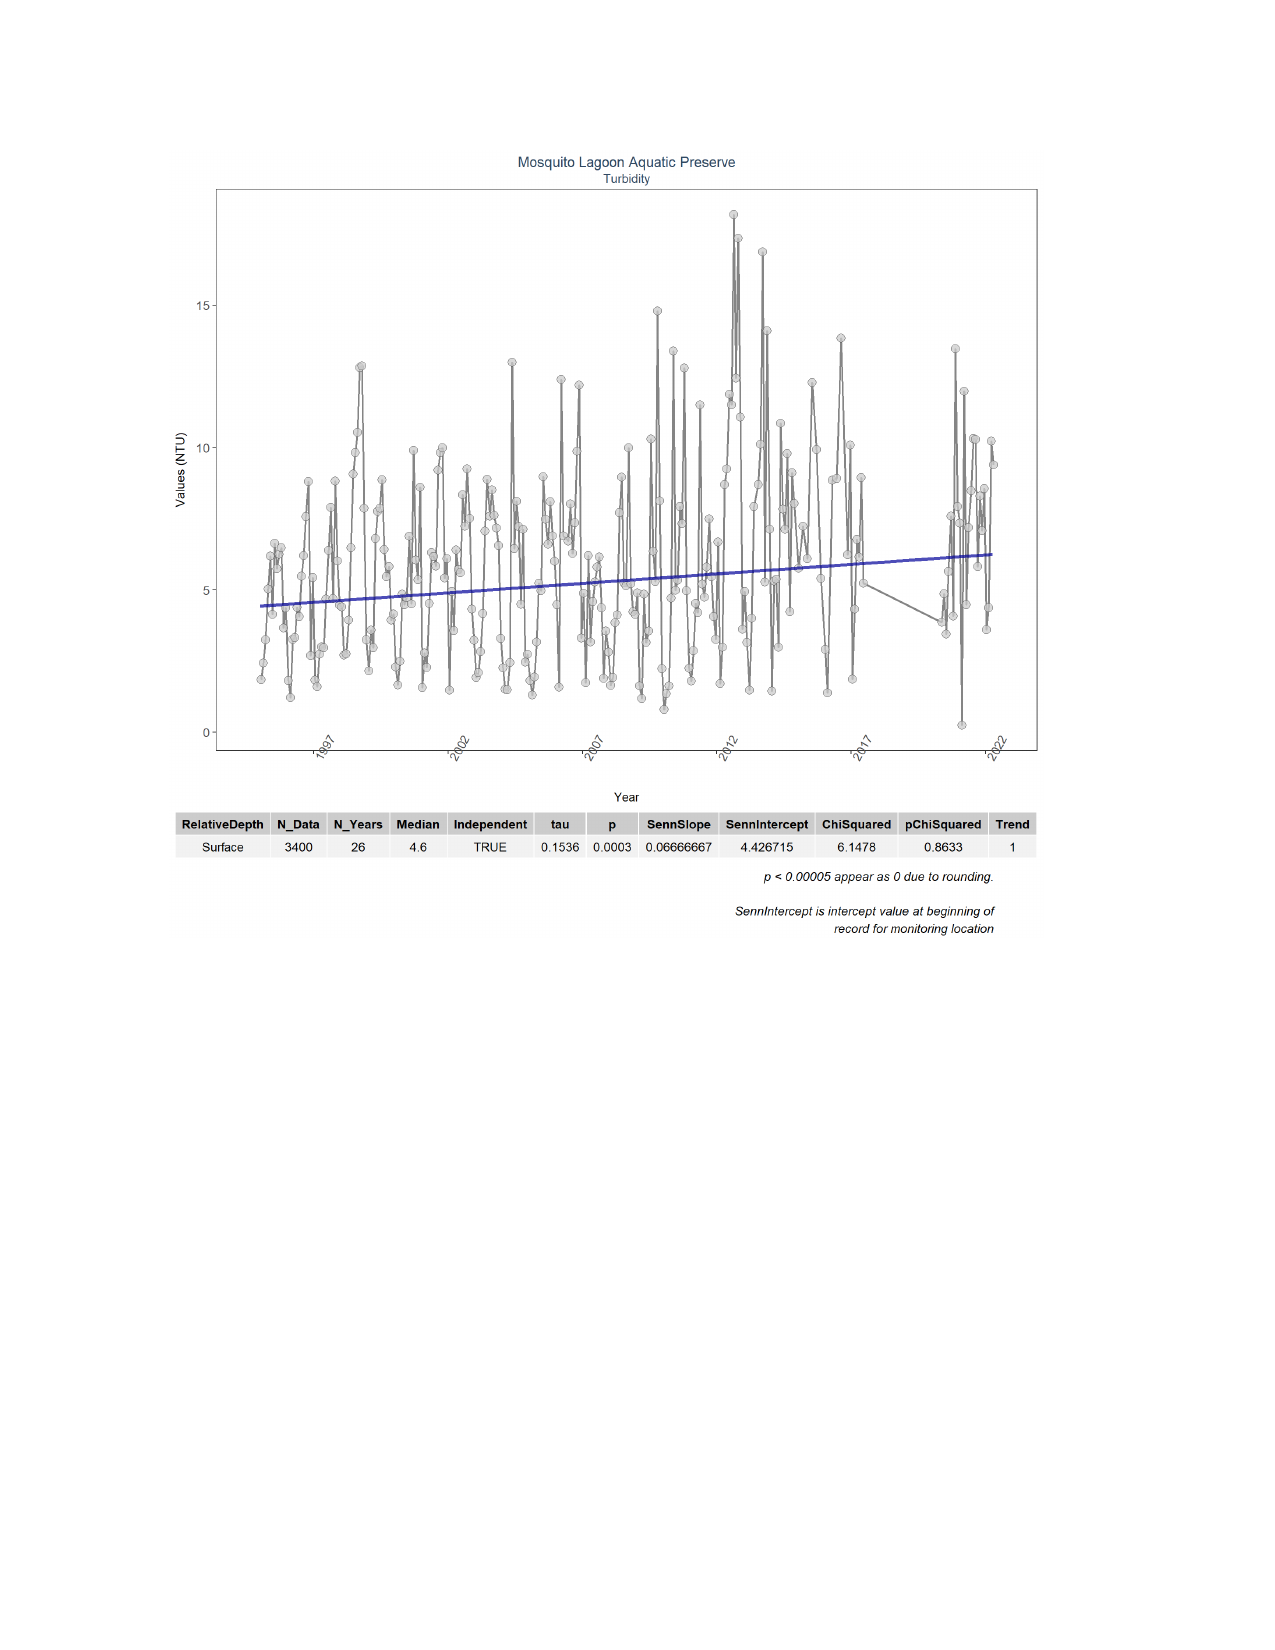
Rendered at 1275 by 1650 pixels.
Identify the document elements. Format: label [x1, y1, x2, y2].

picture [168, 150, 1044, 938]
